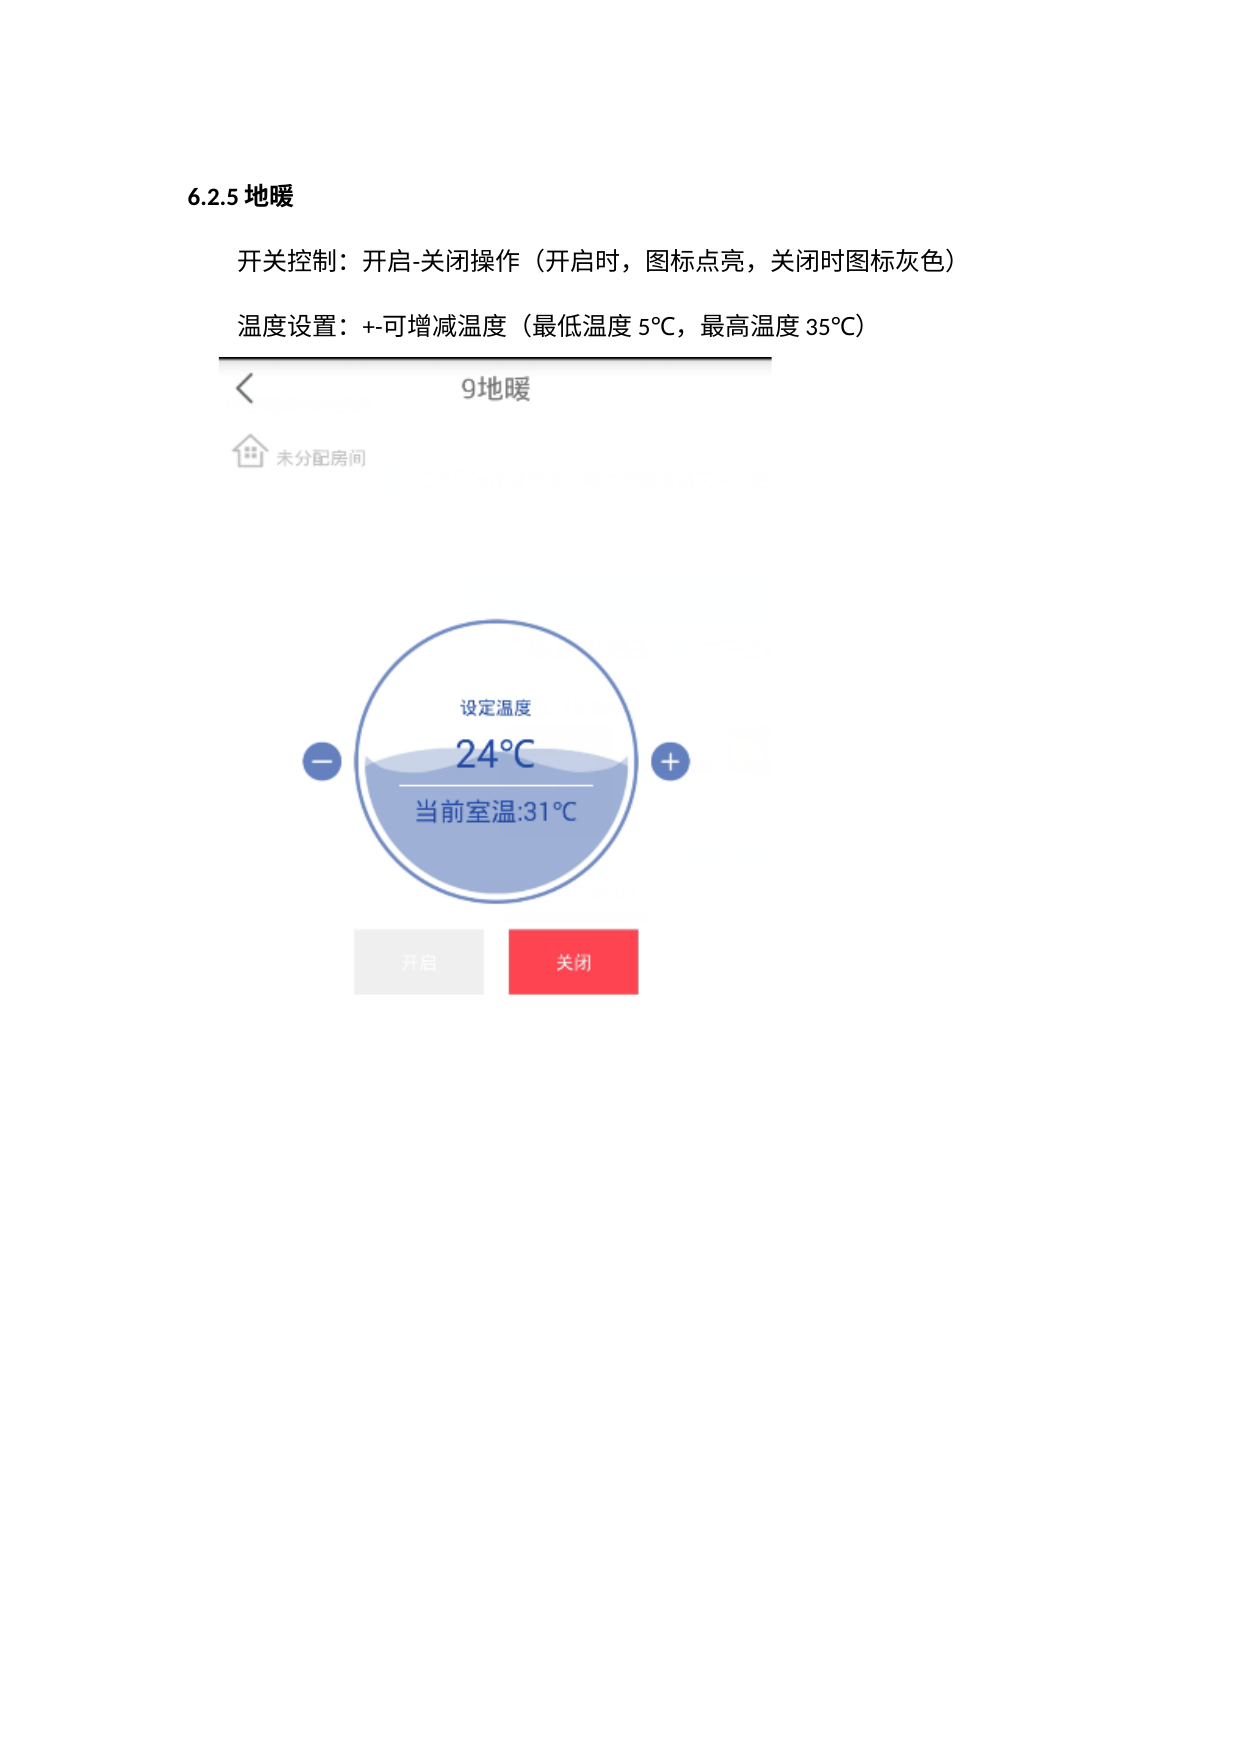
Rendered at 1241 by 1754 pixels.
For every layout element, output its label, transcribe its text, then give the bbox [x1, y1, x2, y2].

list 温度设置：+-可增减温度（最低温度5℃，最高温度35℃） [187, 292, 1028, 357]
picture [218, 357, 772, 1020]
list 开关控制：开启-关闭操作（开启时，图标点亮，关闭时图标灰色） [187, 227, 1028, 292]
list 6.2.5地暖 [187, 162, 1028, 227]
